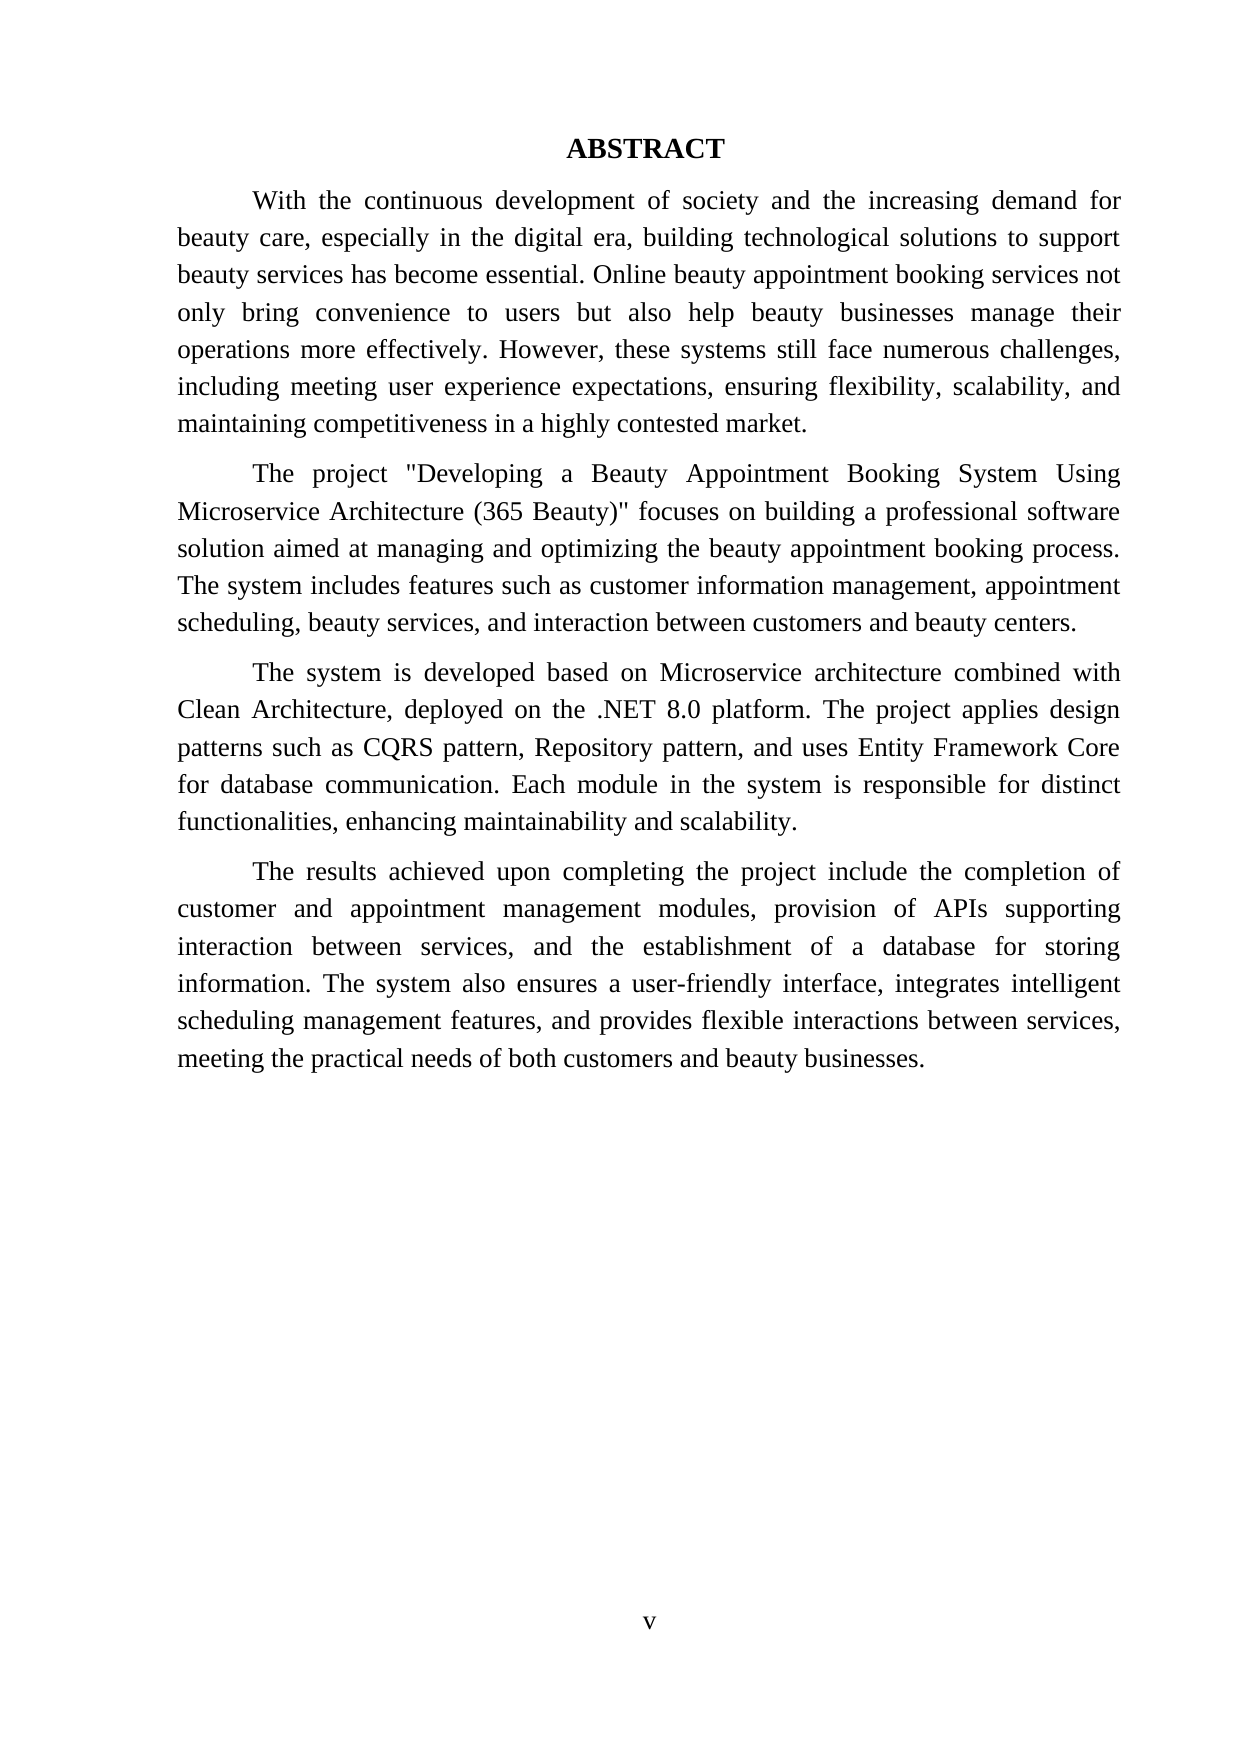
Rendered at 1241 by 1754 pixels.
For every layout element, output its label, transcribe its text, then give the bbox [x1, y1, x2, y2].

text The project "Developing a Beauty Appointment Booking System Using Microservice Architecture (365 Beauty)" focuses on building a professional software solution aimed at managing and optimizing the beauty appointment booking process. The system includes features such as customer information management, appointment scheduling, beauty services, and interaction between customers and beauty centers. [177, 457, 1122, 638]
text The results achieved upon completing the project include the completion of customer and appointment management modules, provision of APIs supporting interaction between services, and the establishment of a database for storing information. The system also ensures a user-friendly interface, integrates intelligent scheduling management features, and provides flexible interactions between services, meeting the practical needs of both customers and beauty businesses. [177, 855, 1122, 1073]
text With the continuous development of society and the increasing demand for beauty care, especially in the digital era, building technological solutions to support beauty services has become essential. Online beauty appointment booking services not only bring convenience to users but also help beauty businesses manage their operations more effectively. However, these systems still face numerous challenges, including meeting user experience expectations, ensuring flexibility, scalability, and maintaining competitiveness in a highly contested market. [177, 184, 1122, 439]
title ABSTRACT [177, 131, 1122, 164]
text The system is developed based on Microservice architecture combined with Clean Architecture, deployed on the .NET 8.0 platform. The project applies design patterns such as CQRS pattern, Repository pattern, and uses Entity Framework Core for database communication. Each module in the system is responsible for distinct functionalities, enhancing maintainability and scalability. [177, 656, 1122, 837]
